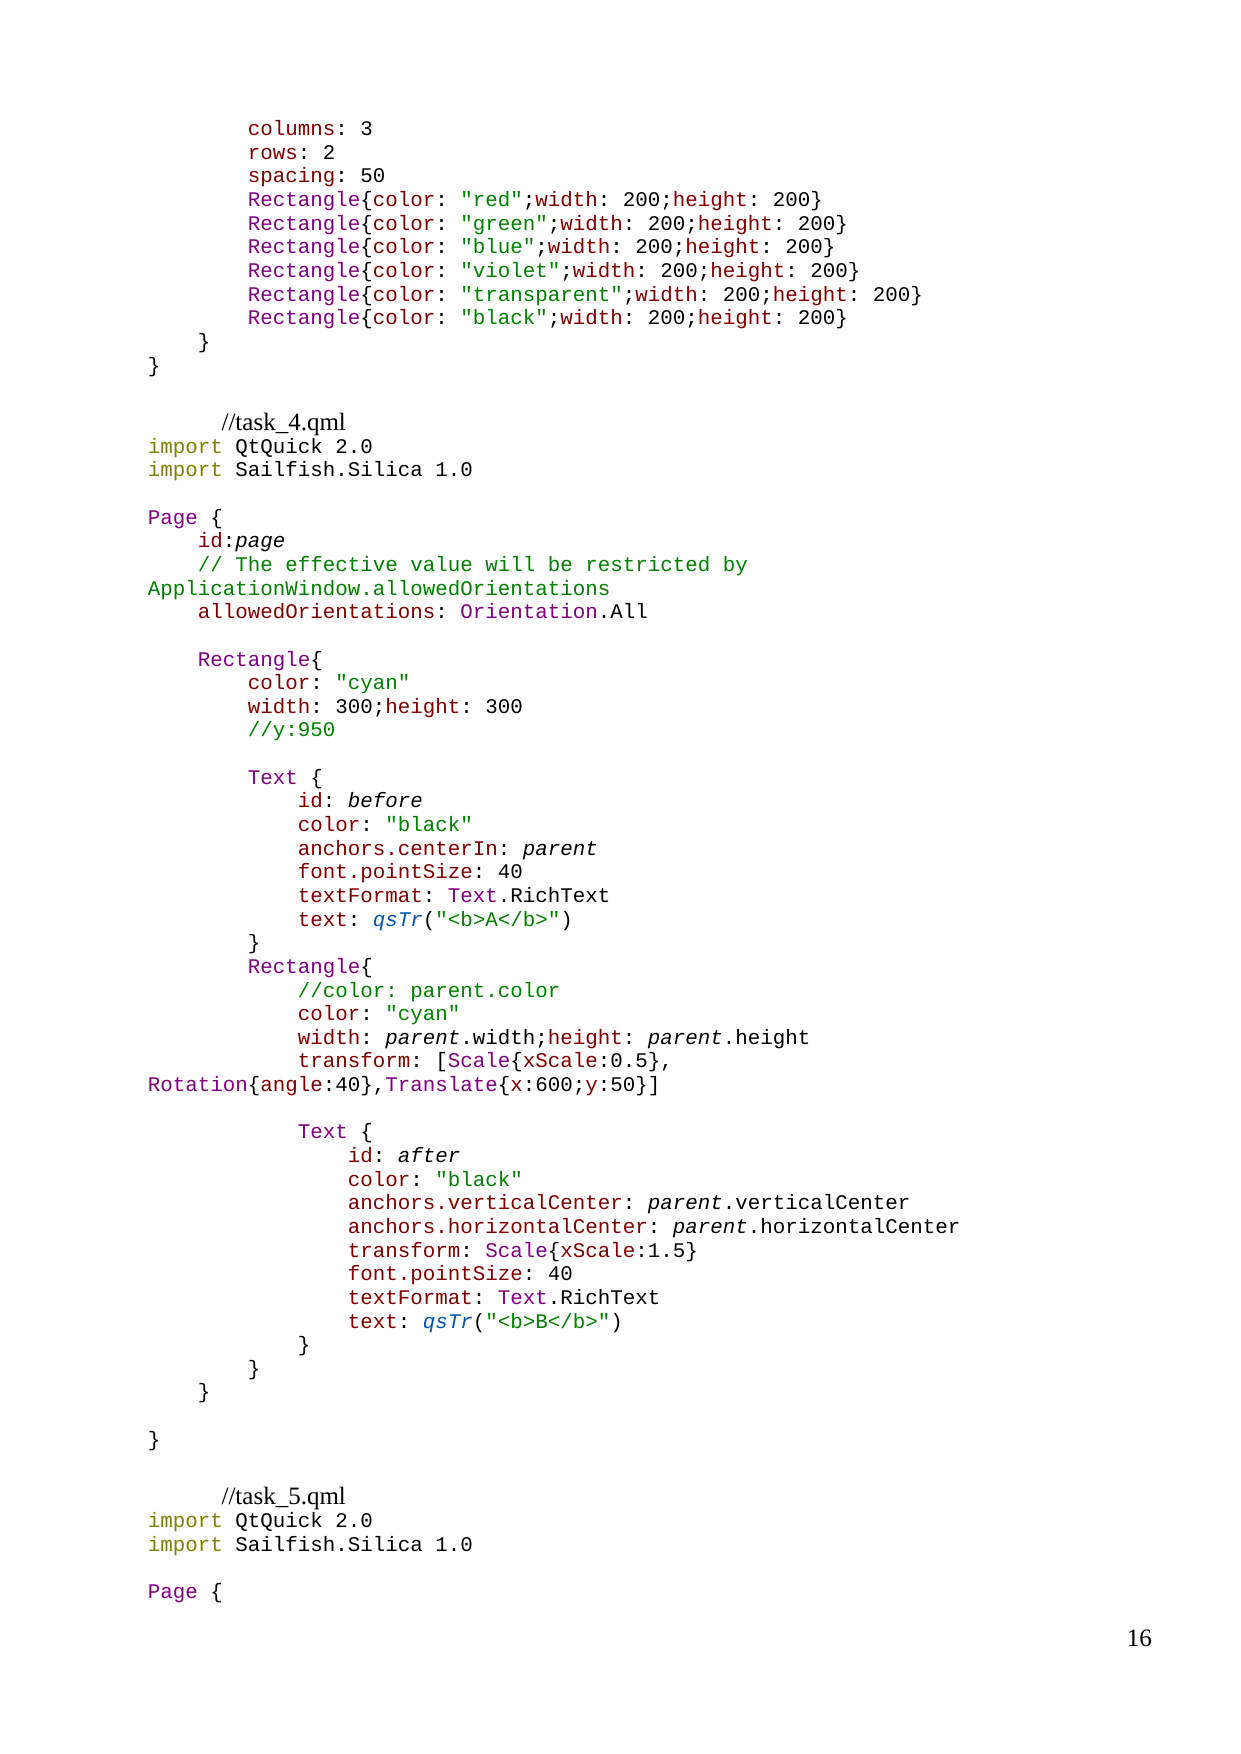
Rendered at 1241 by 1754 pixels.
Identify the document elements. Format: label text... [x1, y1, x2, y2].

text id: before [148, 790, 1152, 814]
text Rectangle{color: "blue";width: 200;height: 200} [148, 236, 1152, 260]
text textFormat: Text.RichText [148, 885, 1152, 909]
text textFormat: Text.RichText [148, 1287, 1152, 1311]
text width: 300;height: 300 [148, 696, 1152, 719]
text anchors.centerIn: parent [148, 838, 1152, 861]
text width: parent.width;height: parent.height [148, 1027, 1152, 1051]
text spacing: 50 [148, 165, 1152, 189]
text } [148, 1358, 1152, 1382]
text anchors.horizontalCenter: parent.horizontalCenter [148, 1216, 1152, 1240]
text // The effective value will be restricted by ApplicationWindow.allowedOrientations [148, 554, 1152, 601]
text } [148, 1334, 1152, 1358]
text Text { [148, 767, 1152, 790]
text id:page [148, 530, 1152, 554]
text import QtQuick 2.0 [148, 1510, 1152, 1534]
text color: "black" [148, 814, 1152, 838]
text } [148, 331, 1152, 354]
text text: qsTr("<b>A</b>") [148, 909, 1152, 932]
text transform: [Scale{xScale:0.5}, Rotation{angle:40},Translate{x:600;y:50}] [148, 1051, 1152, 1098]
text Rectangle{color: "black";width: 200;height: 200} [148, 307, 1152, 331]
text columns: 3 [148, 118, 1152, 142]
text font.pointSize: 40 [148, 1263, 1152, 1287]
text text: qsTr("<b>B</b>") [148, 1311, 1152, 1334]
text anchors.verticalCenter: parent.verticalCenter [148, 1192, 1152, 1216]
text id: after [148, 1145, 1152, 1169]
text Page { [148, 507, 1152, 530]
text //color: parent.color [148, 979, 1152, 1003]
text Page { [148, 1581, 1152, 1604]
text Rectangle{ [148, 648, 1152, 672]
text Text { [148, 1121, 1152, 1145]
text //task_4.qml [148, 407, 1152, 436]
text Rectangle{color: "transparent";width: 200;height: 200} [148, 284, 1152, 307]
text import Sailfish.Silica 1.0 [148, 1534, 1152, 1557]
text Rectangle{color: "red";width: 200;height: 200} [148, 189, 1152, 213]
text rows: 2 [148, 142, 1152, 165]
text color: "cyan" [148, 672, 1152, 696]
text Rectangle{color: "violet";width: 200;height: 200} [148, 260, 1152, 284]
text } [148, 1382, 1152, 1405]
text Rectangle{color: "green";width: 200;height: 200} [148, 213, 1152, 236]
text } [148, 932, 1152, 956]
text import Sailfish.Silica 1.0 [148, 459, 1152, 483]
text } [148, 354, 1152, 378]
text color: "cyan" [148, 1003, 1152, 1027]
text import QtQuick 2.0 [148, 436, 1152, 459]
text } [148, 1429, 1152, 1452]
text Rectangle{ [148, 956, 1152, 979]
text //task_5.qml [148, 1481, 1152, 1510]
text color: "black" [148, 1169, 1152, 1192]
text transform: Scale{xScale:1.5} [148, 1240, 1152, 1263]
text allowedOrientations: Orientation.All [148, 601, 1152, 625]
text font.pointSize: 40 [148, 861, 1152, 885]
text //y:950 [148, 719, 1152, 743]
